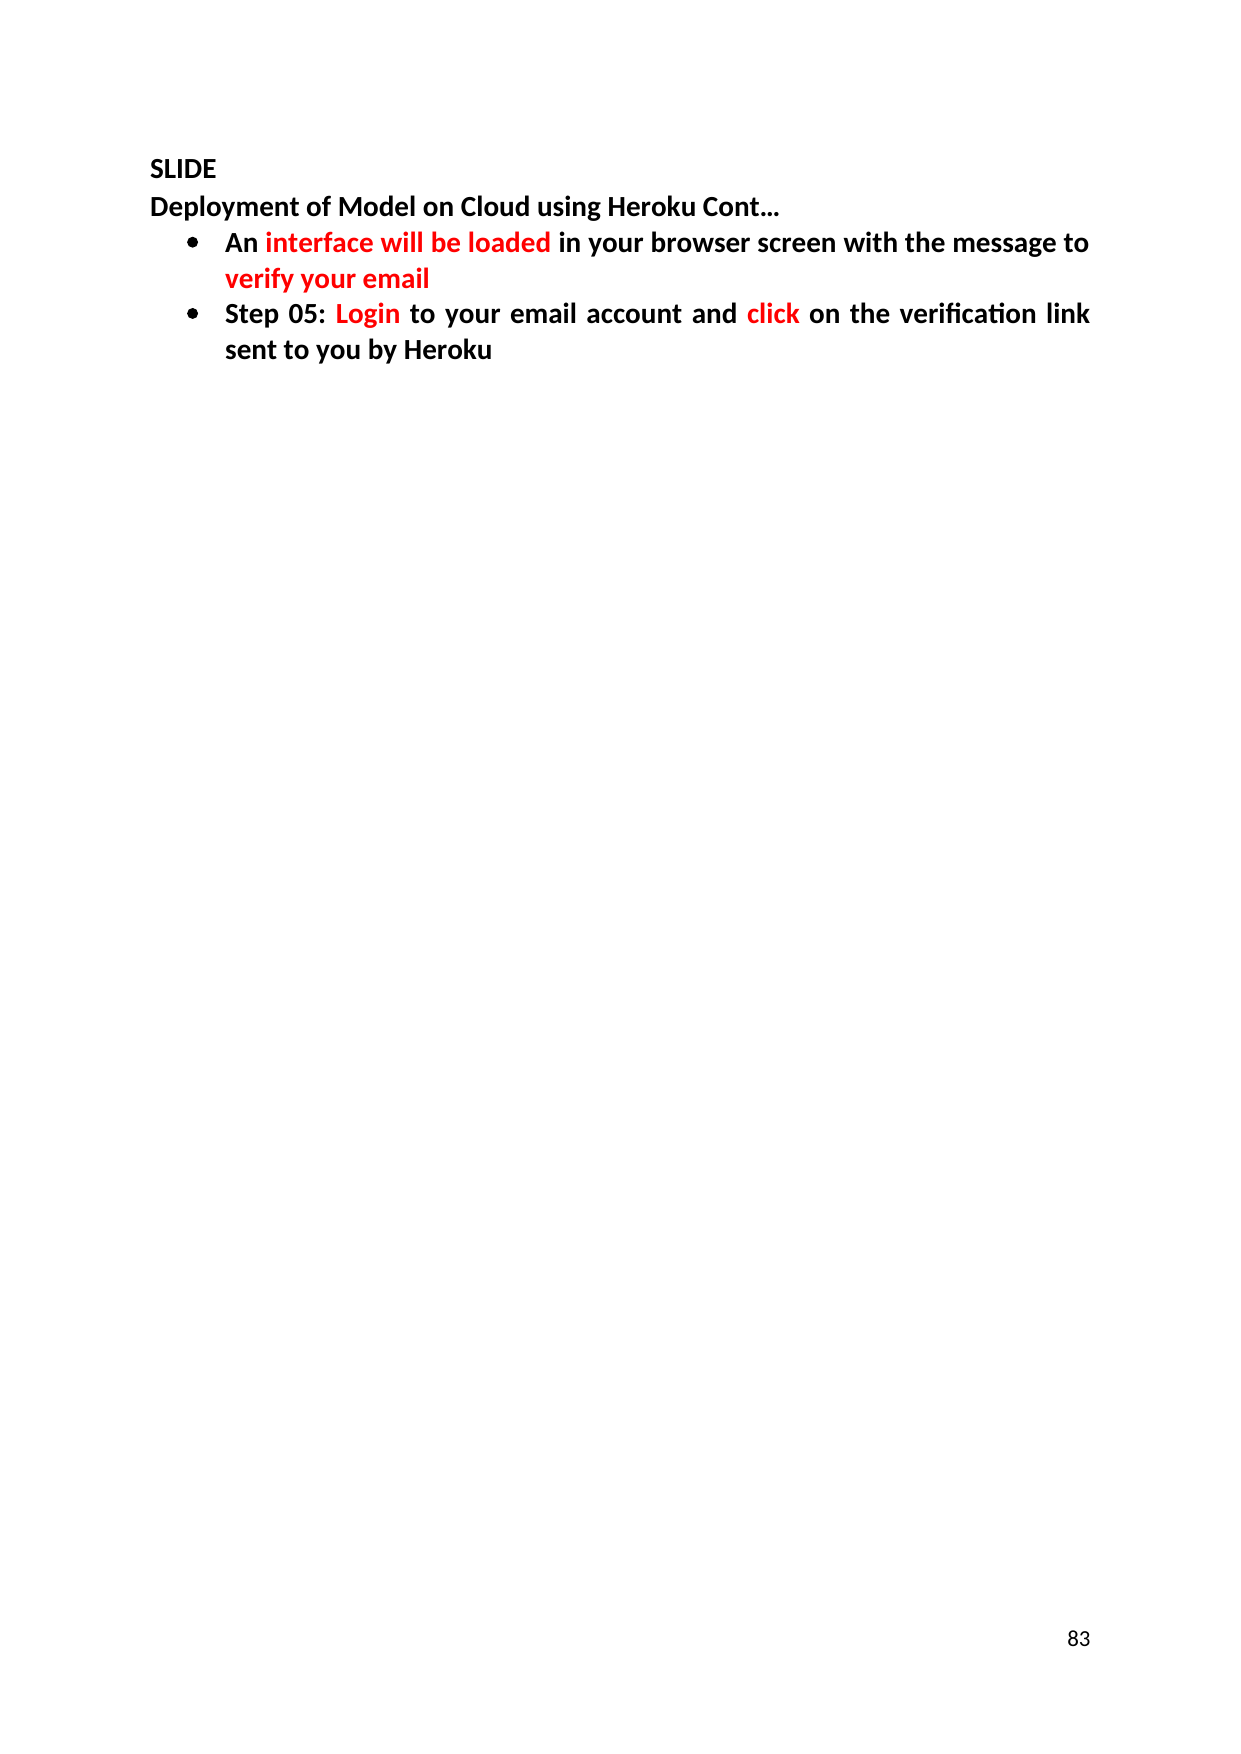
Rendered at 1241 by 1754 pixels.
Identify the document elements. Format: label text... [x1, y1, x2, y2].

text SLIDE [150, 150, 1090, 186]
list An interface will be loaded in your browser screen with the message to verify your email [187, 224, 1090, 295]
text Deployment of Model on Cloud using Heroku Cont… [150, 188, 1090, 224]
list Step 05: Login to your email account and click on the verification link sent to you by Heroku [187, 295, 1090, 367]
